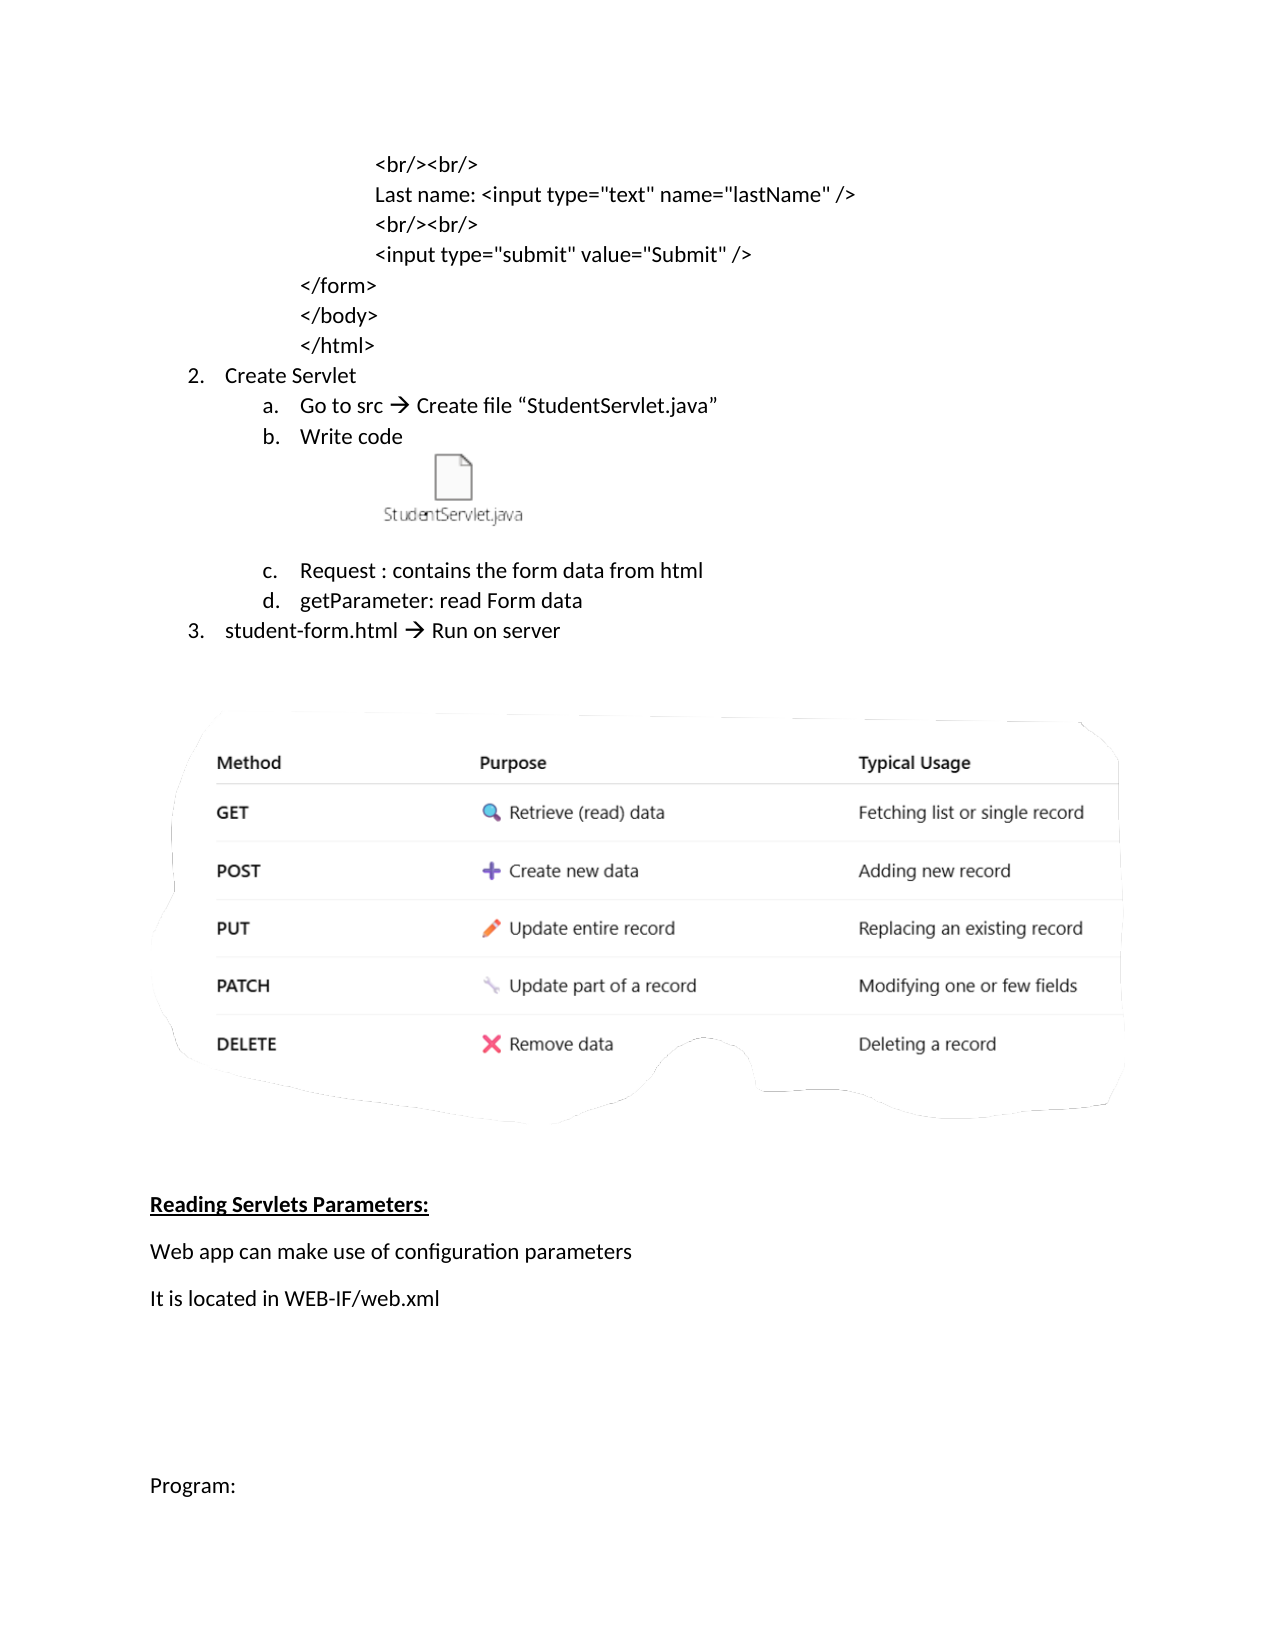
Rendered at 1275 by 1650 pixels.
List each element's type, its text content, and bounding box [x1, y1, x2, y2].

picture [150, 710, 1125, 1125]
list getParameter: read Form data [262, 586, 1125, 614]
list <br/><br/> [300, 150, 1125, 178]
text Program: [150, 1472, 1125, 1500]
list <input type="submit" value="Submit" /> [300, 241, 1125, 269]
list Request : contains the form data from html [262, 556, 1125, 584]
list </body> [300, 301, 1125, 329]
list Last name: <input type="text" name="lastName" /> [300, 180, 1125, 208]
list student-form.html Run on server [187, 617, 1125, 644]
list <br/><br/> [300, 210, 1125, 238]
text It is located in WEB-IF/web.xml [150, 1284, 1125, 1312]
text Web app can make use of configuration parameters [150, 1237, 1125, 1265]
list Create Servlet [187, 361, 1125, 389]
text Reading Servlets Parameters: [150, 1190, 1125, 1218]
list </html> [300, 331, 1125, 359]
list Go to src Create file “StudentServlet.java” [262, 392, 1125, 420]
list Write code [262, 422, 1125, 450]
list </form> [300, 271, 1125, 299]
